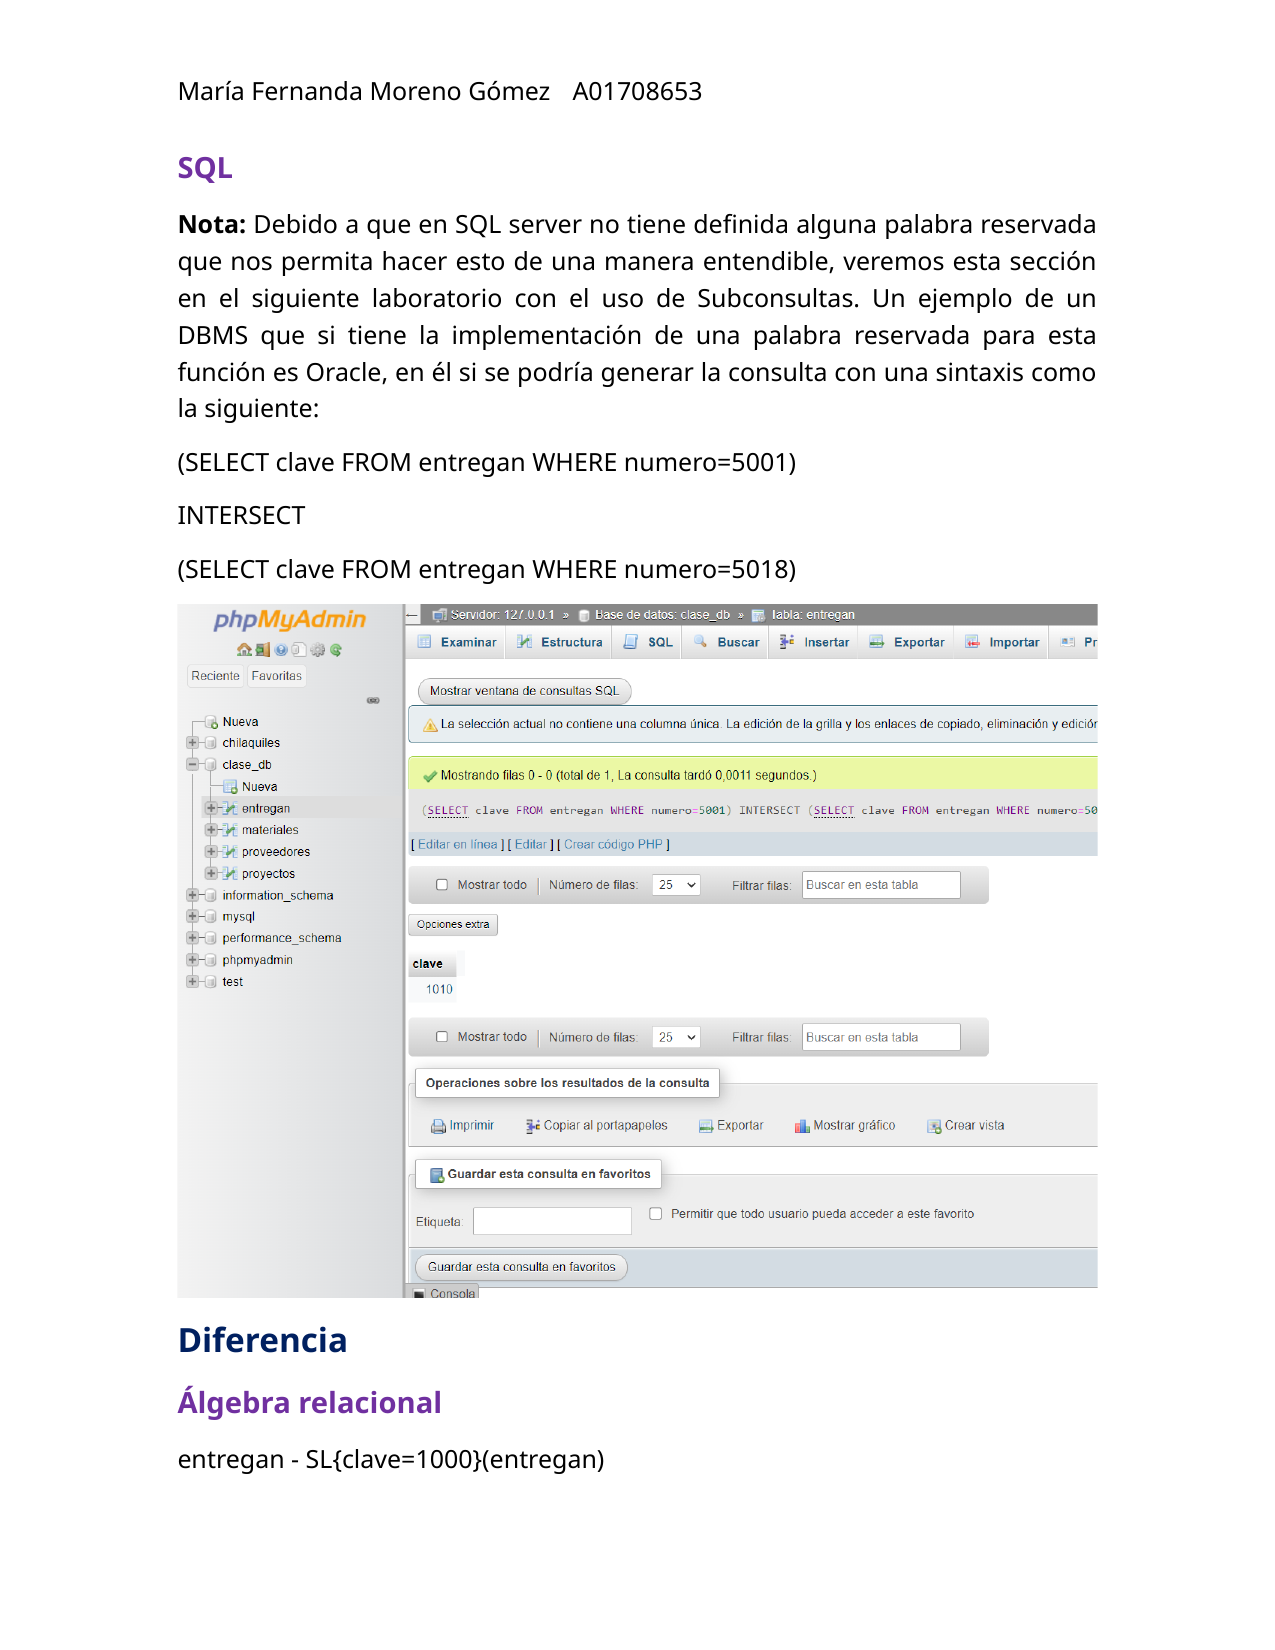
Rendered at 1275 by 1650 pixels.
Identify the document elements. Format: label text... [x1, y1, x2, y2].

text (SELECT clave FROM entregan WHERE numero=5001) [177, 444, 1098, 478]
text (SELECT clave FROM entregan WHERE numero=5018) [177, 551, 1098, 585]
text Nota: Debido a que en SQL server no tiene definida alguna palabra reservada que nos permita hacer esto de una manera entendible, veremos esta sección en el siguiente laboratorio con el uso de Subconsultas. Un ejemplo de un DBMS que si tiene la implementación de una palabra reservada para esta función es Oracle, en él si se podría generar la consulta con una sintaxis como la siguiente: [177, 207, 1098, 425]
text entregan - SL{clave=1000}(entregan) [177, 1442, 1098, 1476]
text SQL [177, 148, 1098, 187]
text Álgebra relacional [177, 1382, 1098, 1422]
picture [177, 604, 1098, 1298]
text Diferencia [177, 1317, 1098, 1362]
text INTERSECT [177, 498, 1098, 532]
